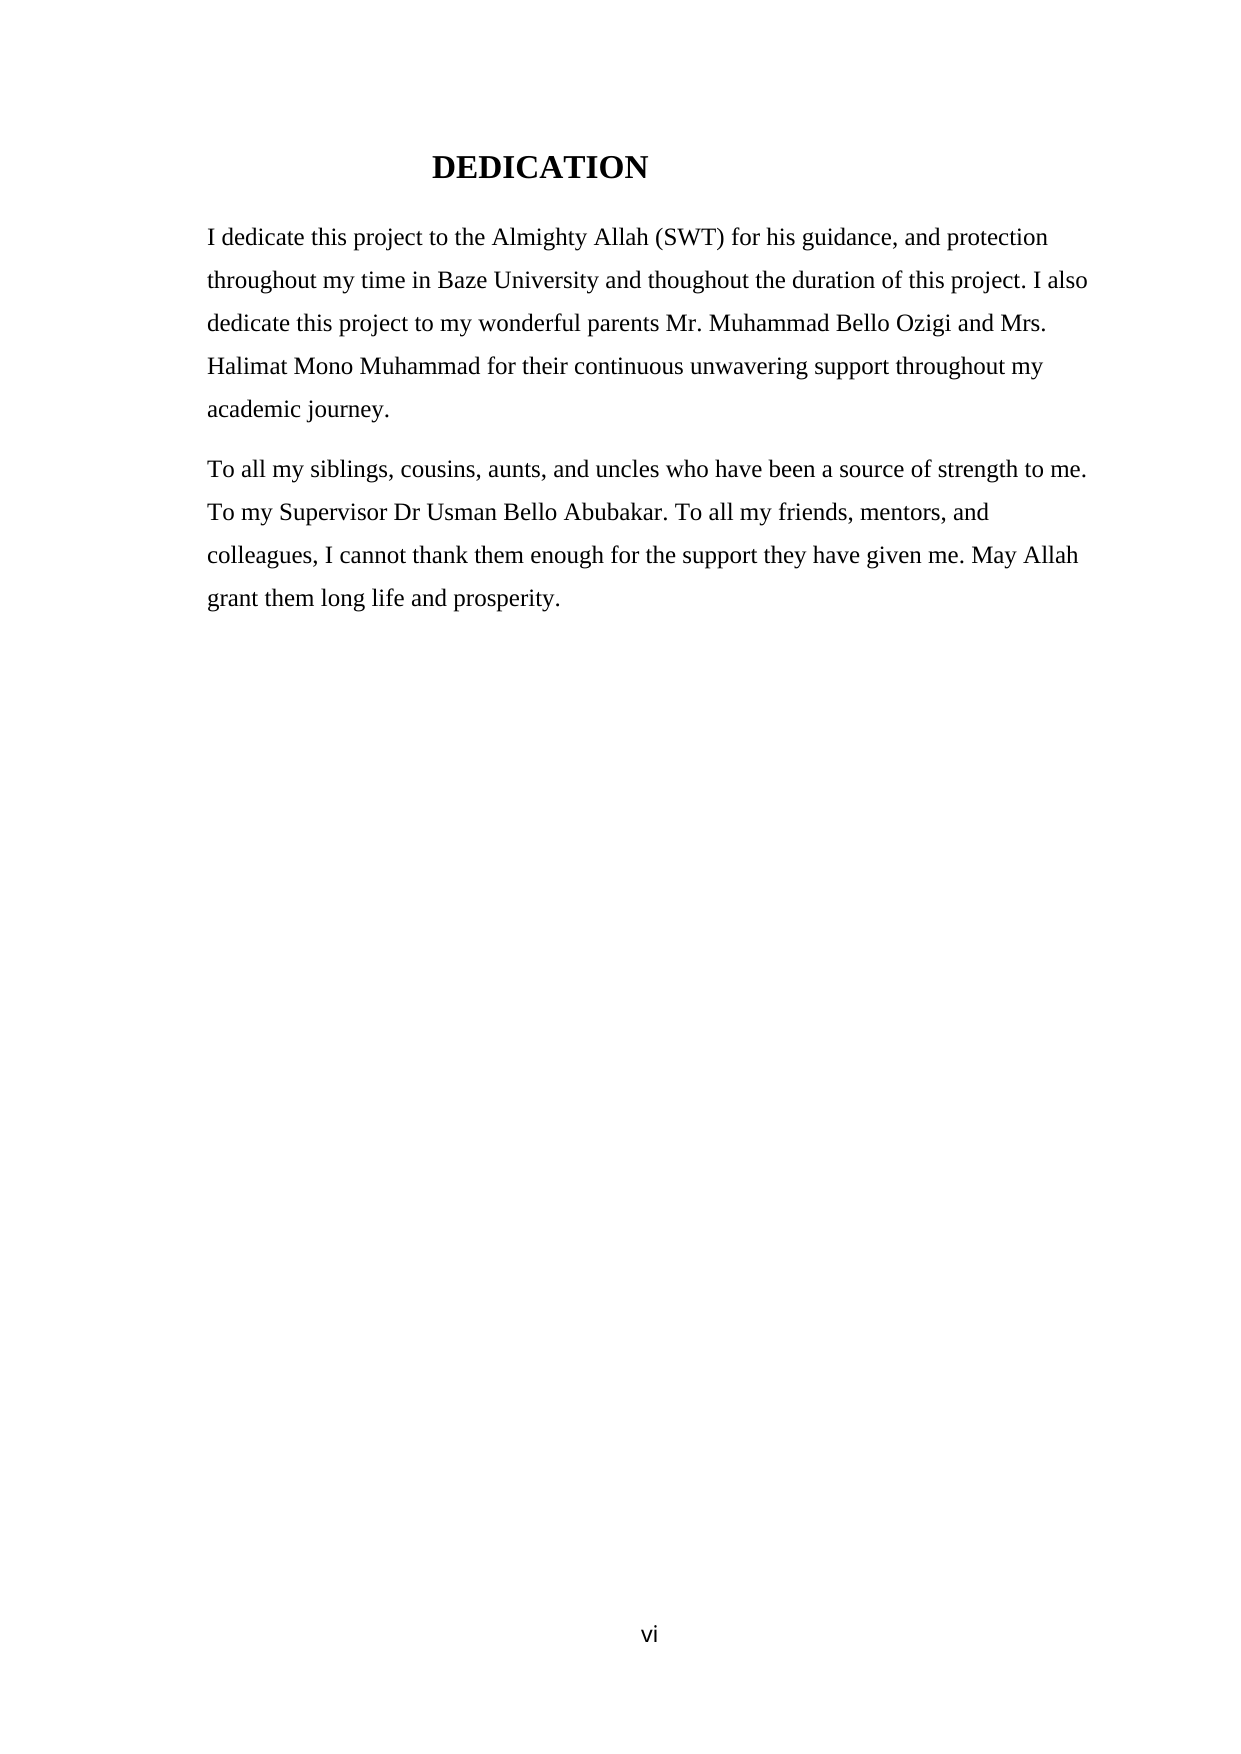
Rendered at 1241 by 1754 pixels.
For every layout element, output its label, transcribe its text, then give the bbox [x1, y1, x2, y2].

text I dedicate this project to the Almighty Allah (SWT) for his guidance, and protection throughout my time in Baze University and thoughout the duration of this project. I also dedicate this project to my wonderful parents Mr. Muhammad Bello Ozigi and Mrs. Halimat Mono Muhammad for their continuous unwavering support throughout my academic journey. [207, 222, 1092, 423]
text To all my siblings, cousins, aunts, and uncles who have been a source of strength to me. To my Supervisor Dr Usman Bello Abubakar. To all my friends, mentors, and colleagues, I cannot thank them enough for the support they have given me. May Allah grant them long life and prosperity. [207, 454, 1092, 612]
text DEDICATION [432, 148, 1092, 186]
